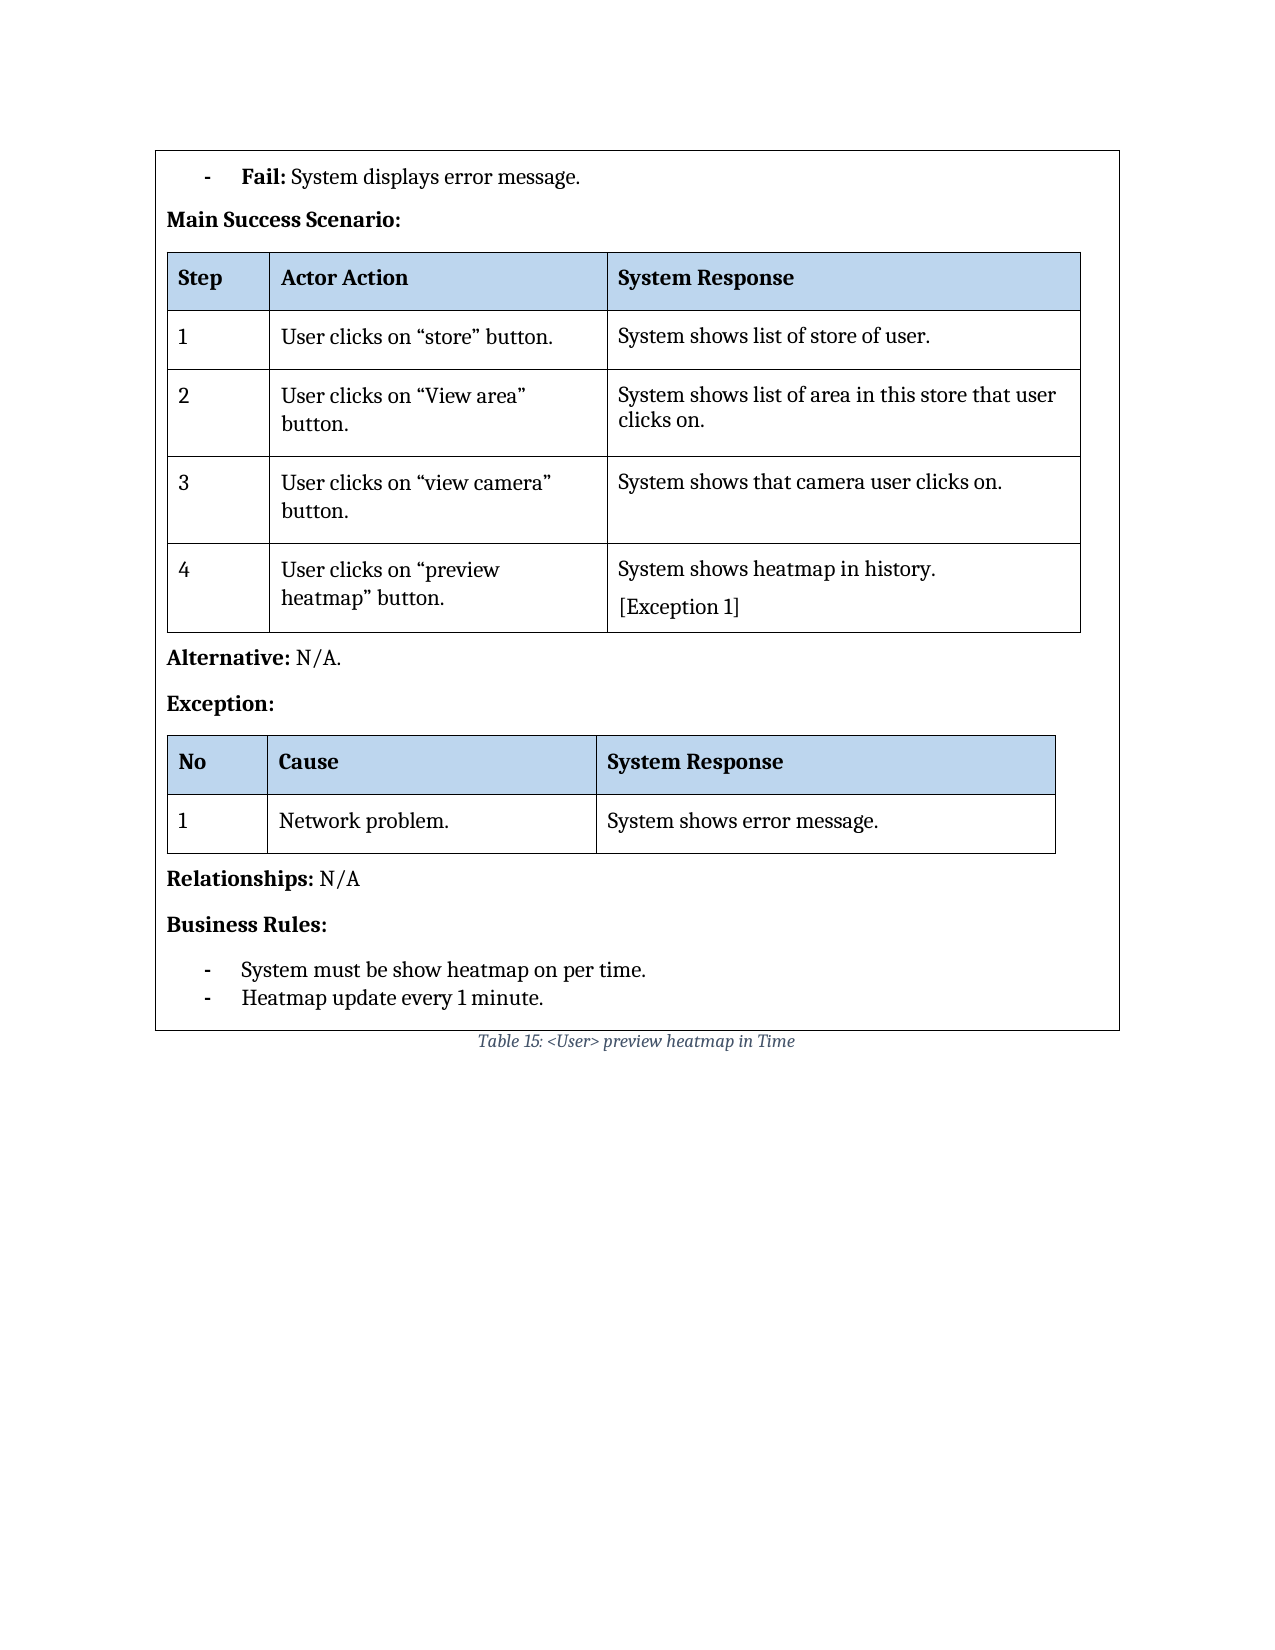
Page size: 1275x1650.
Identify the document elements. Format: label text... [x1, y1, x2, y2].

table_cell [156, 151, 1119, 1030]
